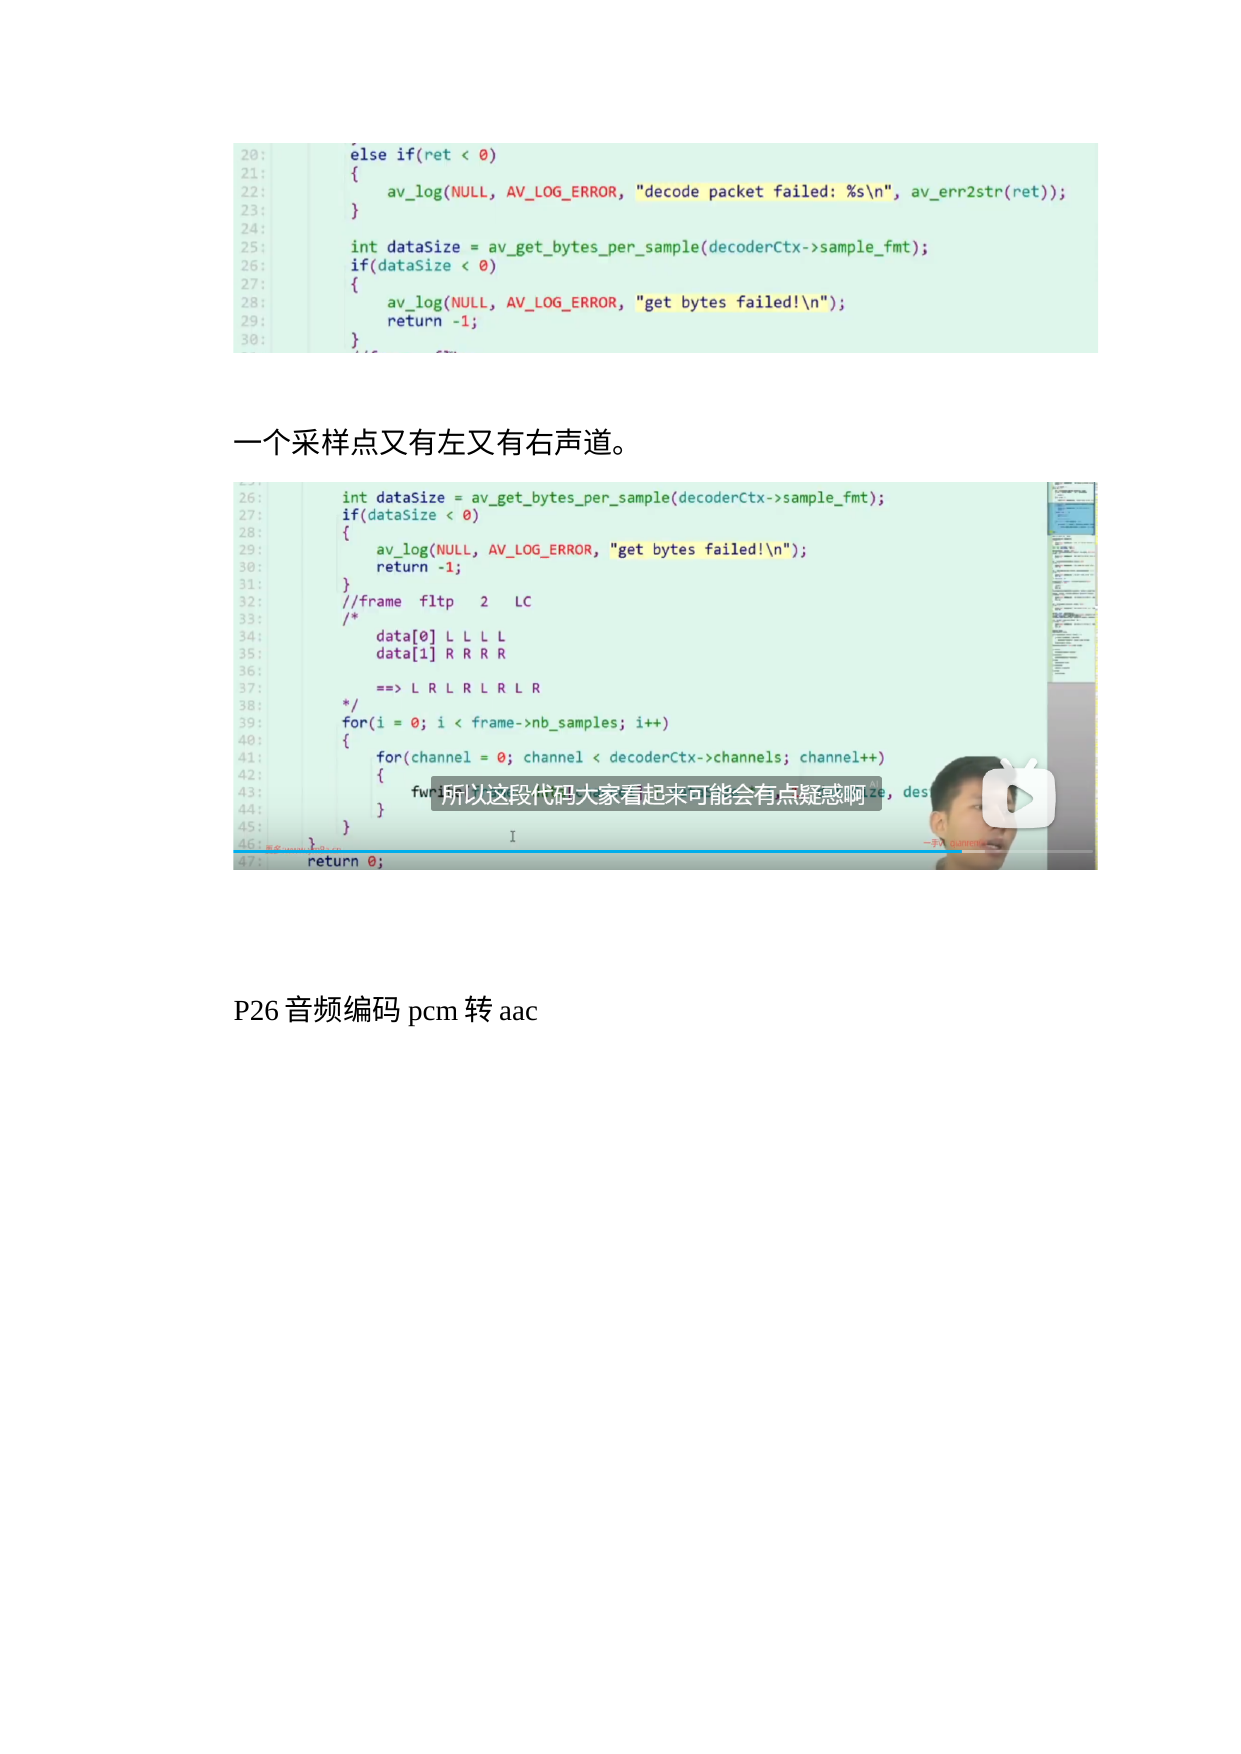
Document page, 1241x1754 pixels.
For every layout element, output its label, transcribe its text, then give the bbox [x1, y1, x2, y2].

picture [233, 143, 1099, 353]
text 一个采样点又有左又有右声道。 [175, 419, 1076, 462]
text P26音频编码 pcm转aac [175, 987, 1076, 1029]
picture [233, 482, 1098, 870]
